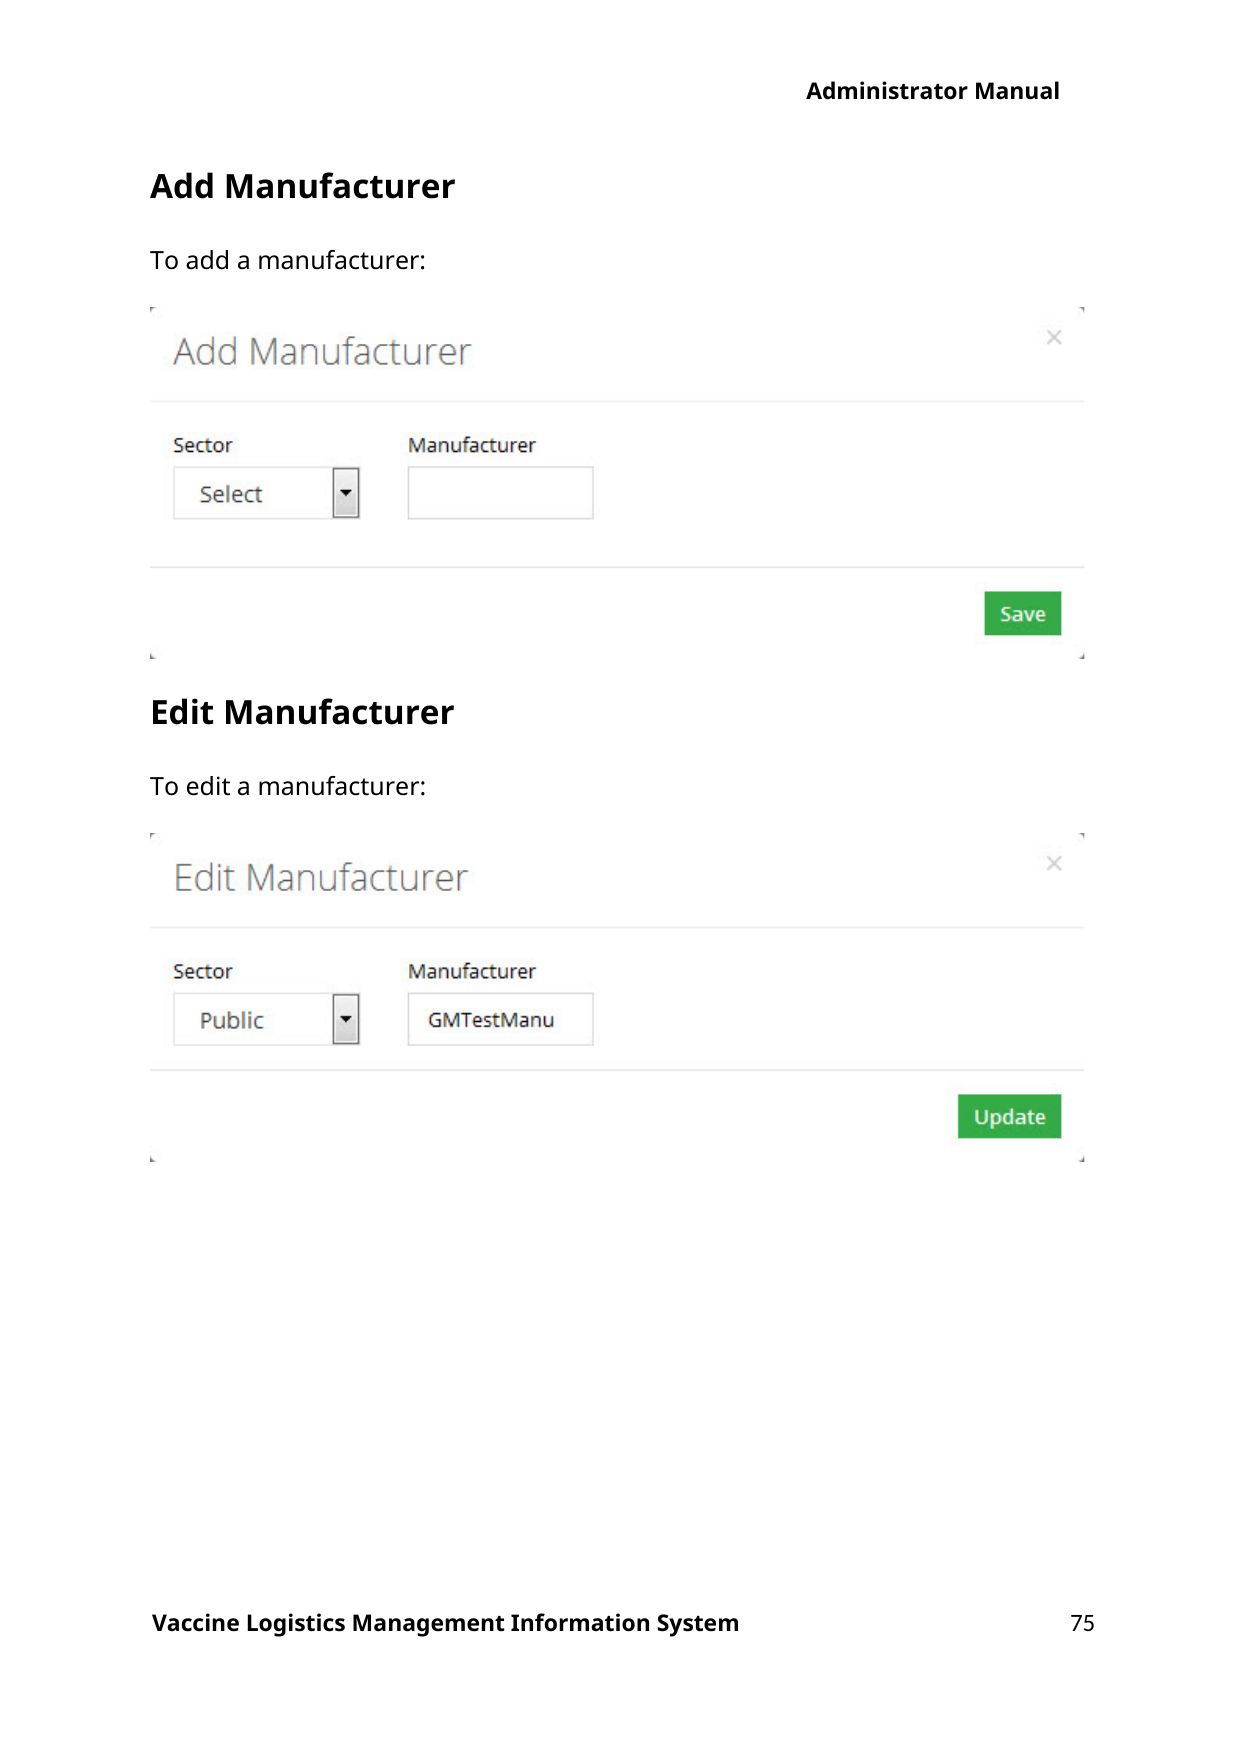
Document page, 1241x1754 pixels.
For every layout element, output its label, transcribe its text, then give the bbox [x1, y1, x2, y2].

picture [150, 307, 1085, 659]
picture [150, 833, 1085, 1162]
text Edit Manufacturer [150, 689, 1090, 734]
text To edit a manufacturer: [150, 769, 1090, 803]
text Add Manufacturer [150, 162, 1090, 208]
text To add a manufacturer: [150, 242, 1090, 276]
